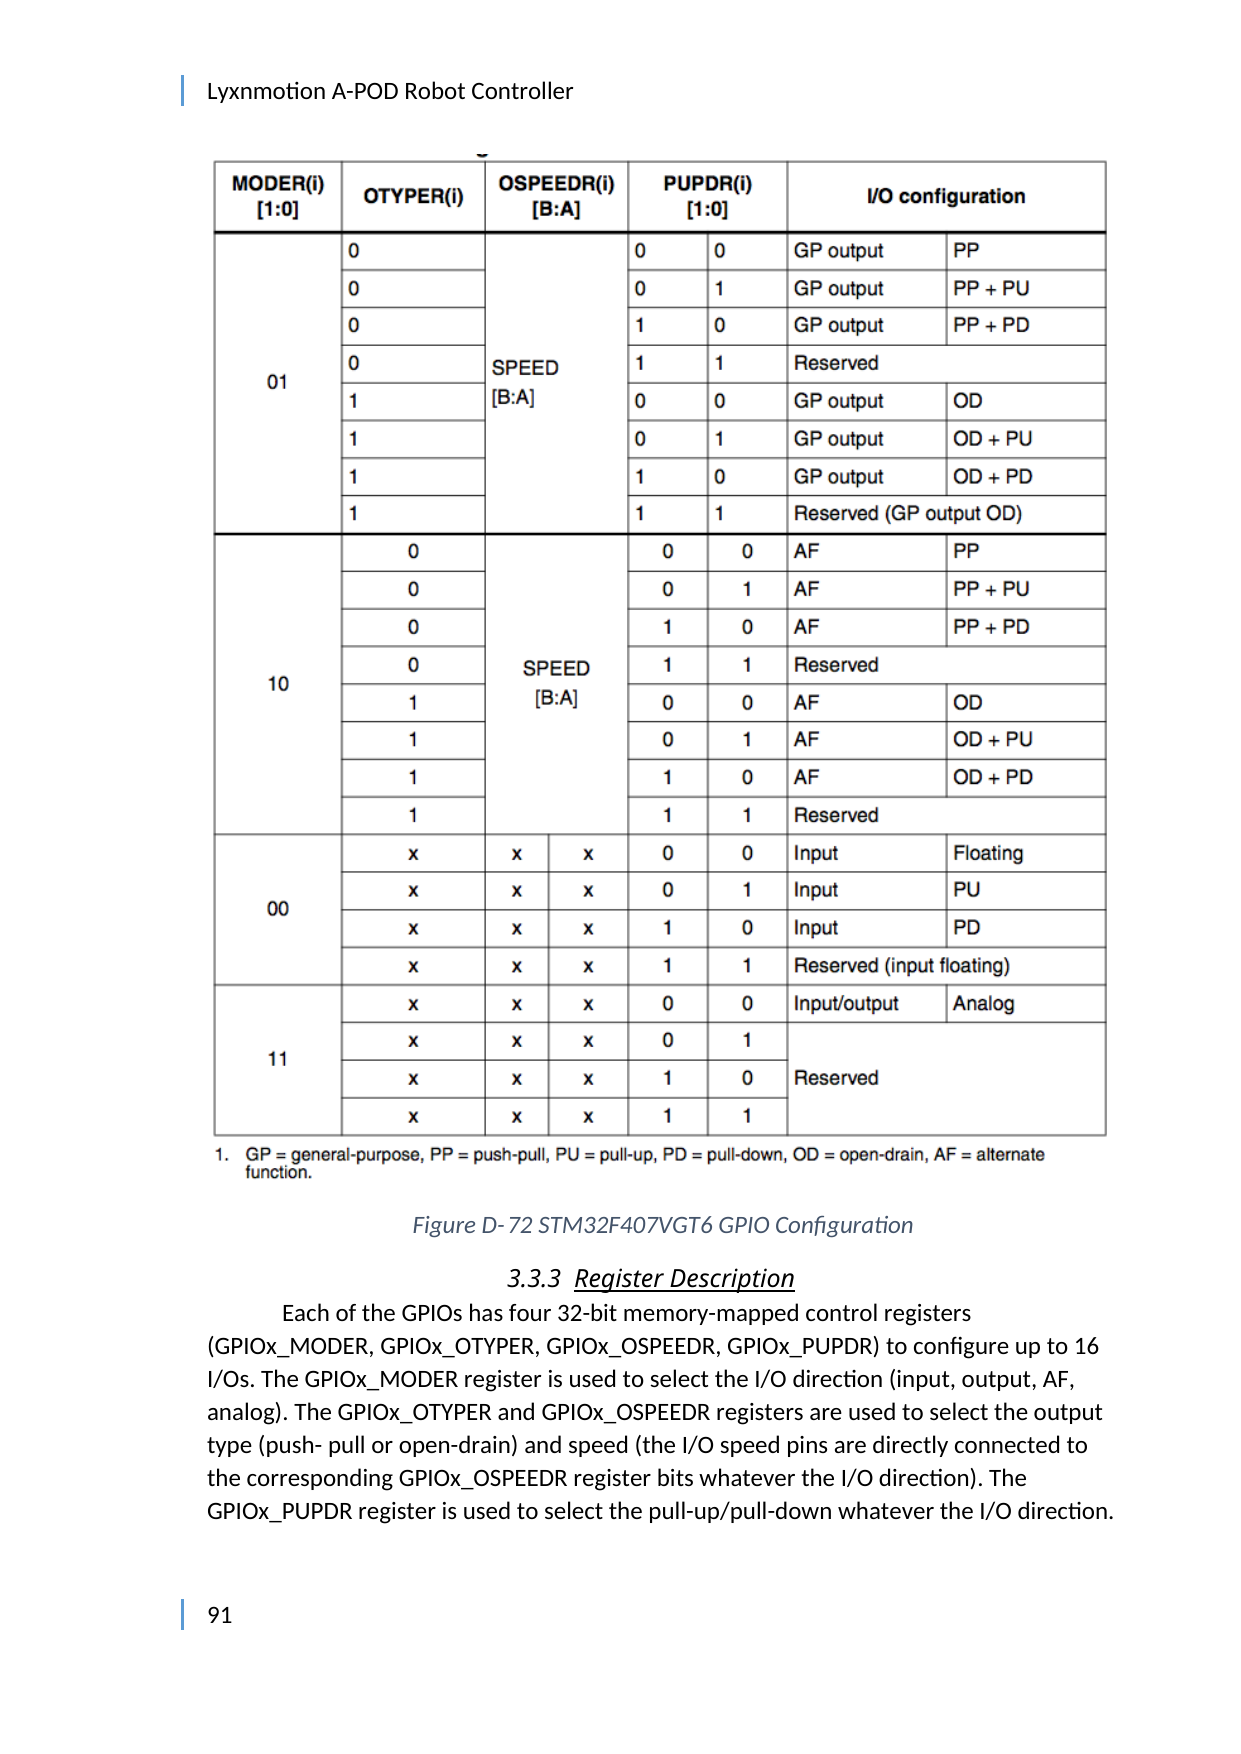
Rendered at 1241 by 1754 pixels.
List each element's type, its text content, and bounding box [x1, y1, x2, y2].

subtitle Register Description [507, 1261, 1122, 1295]
text Each of the GPIOs has four 32-bit memory-mapped control registers (GPIOx_MODER, GPIOx_OTYPER, GPIOx_OSPEEDR, GPIOx_PUPDR) to configure up to 16 I/Os. The GPIOx_MODER register is used to select the I/O direction (input, output, AF, analog). The GPIOx_OTYPER and GPIOx_OSPEEDR registers are used to select the output type (push- pull or open-drain) and speed (the I/O speed pins are directly connected to the corresponding GPIOx_OSPEEDR register bits whatever the I/O direction). The GPIOx_PUPDR register is used to select the pull-up/pull-down whatever the I/O direction. [207, 1298, 1122, 1526]
picture [207, 154, 1122, 1191]
